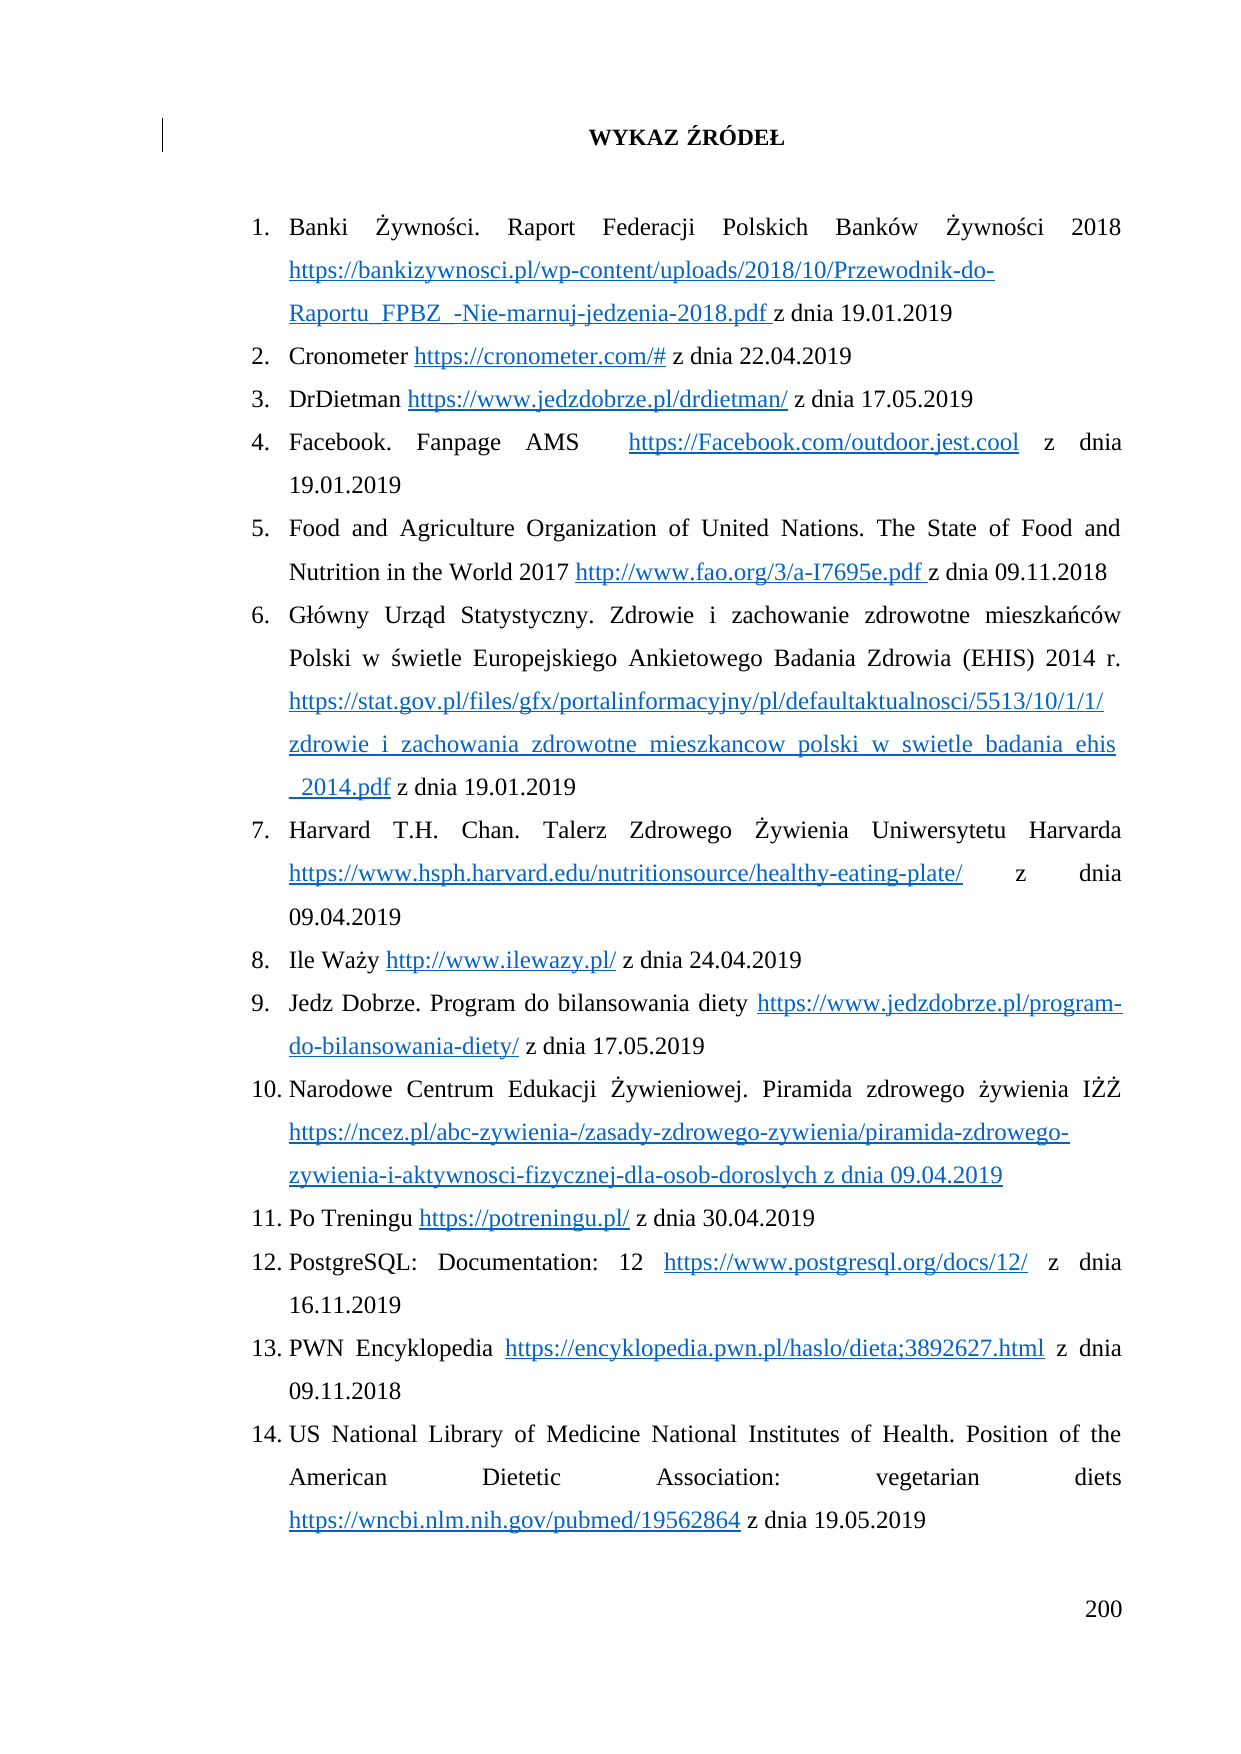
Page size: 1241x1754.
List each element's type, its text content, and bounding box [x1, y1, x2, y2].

list PostgreSQL: Documentation: 12 https://www.postgresql.org/docs/12/ z dnia 16.11.2019 [251, 1247, 1122, 1318]
list Facebook. Fanpage AMS https://Facebook.com/outdoor.jest.cool z dnia 19.01.2019 [251, 427, 1122, 499]
list Główny Urząd Statystyczny. Zdrowie i zachowanie zdrowotne mieszkańców Polski w świetle Europejskiego Ankietowego Badania Zdrowia (EHIS) 2014 r. https://stat.gov.pl/files/gfx/portalinformacyjny/pl/defaultaktualnosci/5513/10/1/1/zdrowie_i_zachowania_zdrowotne_mieszkancow_polski_w_swietle_badania_ehis_2014.pdf z dnia 19.01.2019 [251, 600, 1122, 801]
list Po Treningu https://potreningu.pl/ z dnia 30.04.2019 [251, 1203, 1122, 1232]
list Harvard T.H. Chan. Talerz Zdrowego Żywienia Uniwersytetu Harvarda https://www.hsph.harvard.edu/nutritionsource/healthy-eating-plate/ z dnia 09.04.2019 [251, 815, 1122, 930]
list US National Library of Medicine National Institutes of Health. Position of the American Dietetic Association: vegetarian diets https://wncbi.nlm.nih.gov/pubmed/19562864 z dnia 19.05.2019 [251, 1419, 1122, 1534]
subtitle wykaz źródeł [177, 118, 1122, 152]
list DrDietman https://www.jedzdobrze.pl/drdietman/ z dnia 17.05.2019 [251, 384, 1122, 413]
list Banki Żywności. Raport Federacji Polskich Banków Żywności 2018 https://bankizywnosci.pl/wp-content/uploads/2018/10/Przewodnik-do-Raportu_FPBZ_-Nie-marnuj-jedzenia-2018.pdf z dnia 19.01.2019 [251, 212, 1122, 327]
list Jedz Dobrze. Program do bilansowania diety https://www.jedzdobrze.pl/program-do-bilansowania-diety/ z dnia 17.05.2019 [251, 988, 1122, 1060]
list Food and Agriculture Organization of United Nations. The State of Food and Nutrition in the World 2017 http://www.fao.org/3/a-I7695e.pdf z dnia 09.11.2018 [251, 513, 1122, 585]
list Ile Waży http://www.ilewazy.pl/ z dnia 24.04.2019 [251, 945, 1122, 973]
list Cronometer https://cronometer.com/# z dnia 22.04.2019 [251, 341, 1122, 370]
list Narodowe Centrum Edukacji Żywieniowej. Piramida zdrowego żywienia IŻŻ https://ncez.pl/abc-zywienia-/zasady-zdrowego-zywienia/piramida-zdrowego-zywienia-i-aktywnosci-fizycznej-dla-osob-doroslych z dnia 09.04.2019 [251, 1074, 1122, 1189]
list PWN Encyklopedia https://encyklopedia.pwn.pl/haslo/dieta;3892627.html z dnia 09.11.2018 [251, 1333, 1122, 1405]
